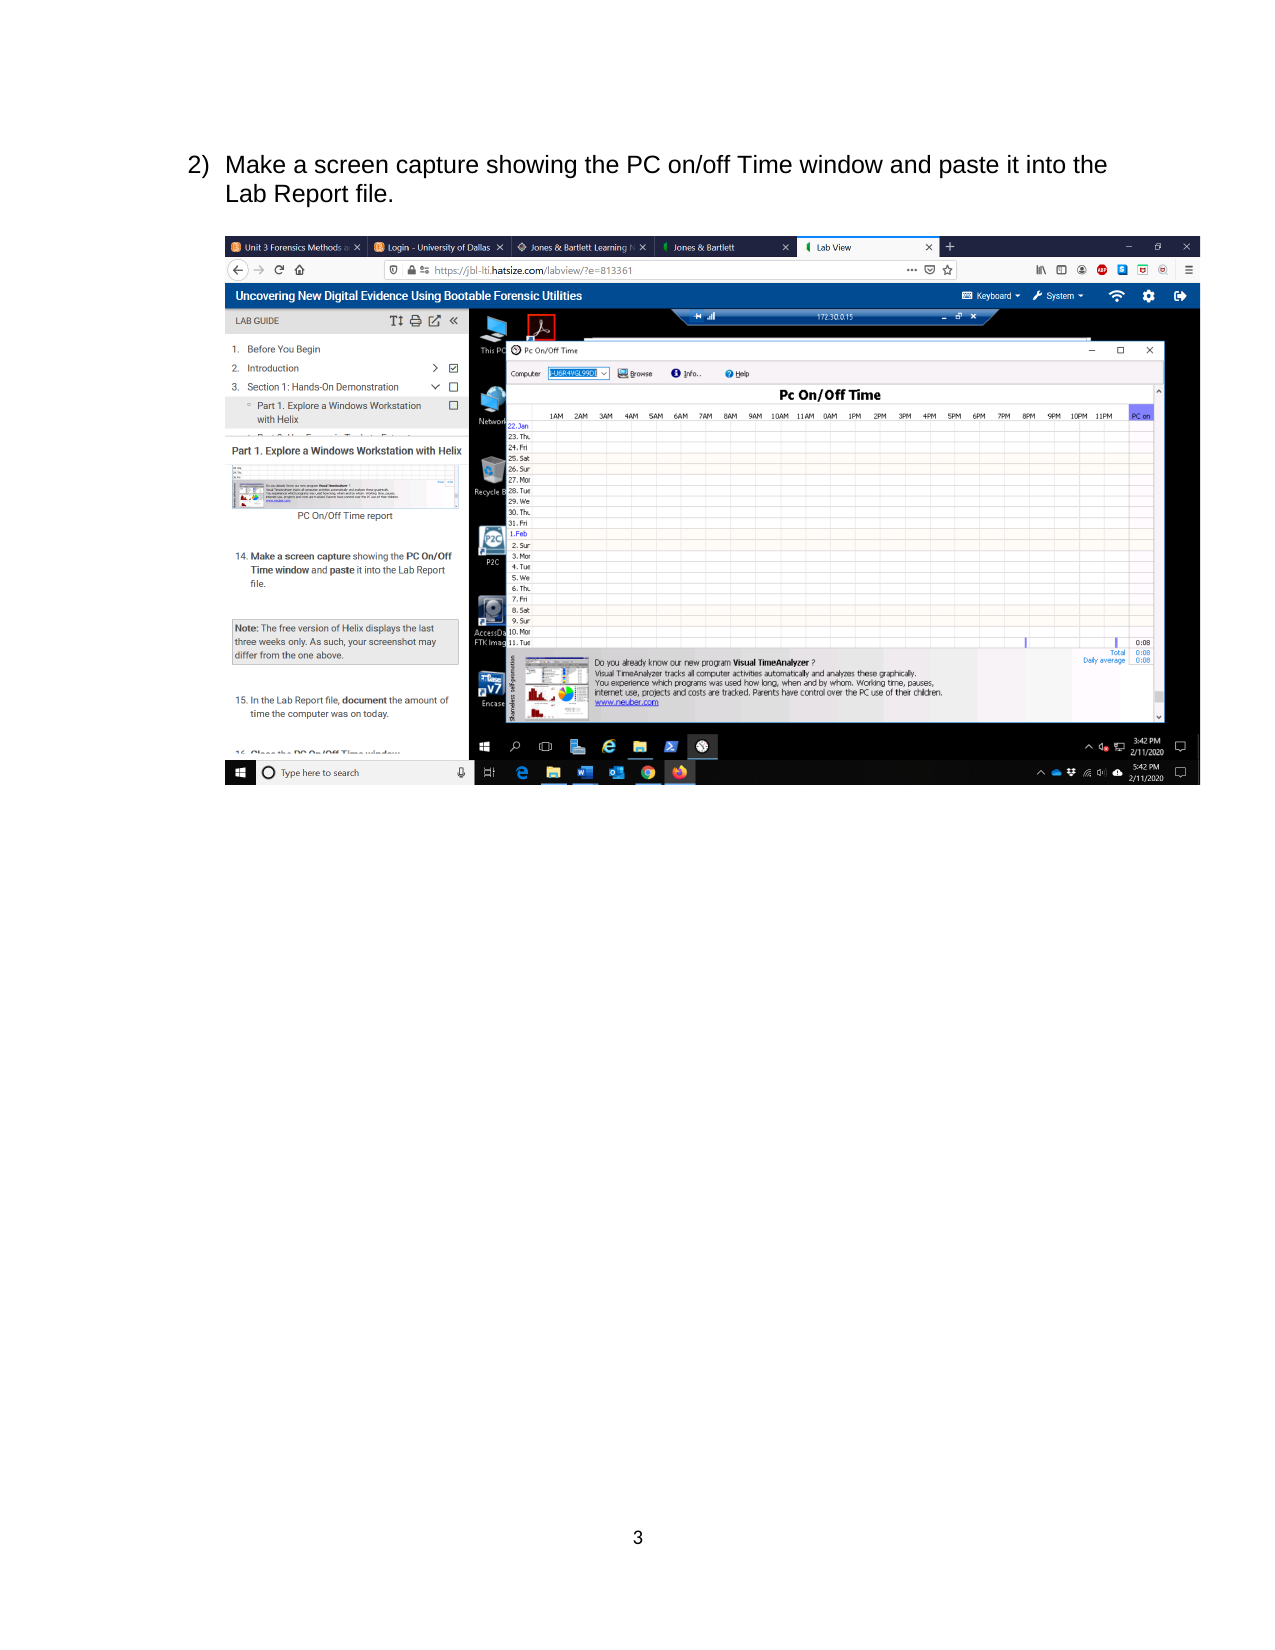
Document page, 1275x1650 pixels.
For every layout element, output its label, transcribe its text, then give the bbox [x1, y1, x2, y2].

picture [225, 236, 1200, 785]
list Make a screen capture showing the PC on/off Time window and paste it into the Lab Report file. [187, 150, 1125, 207]
